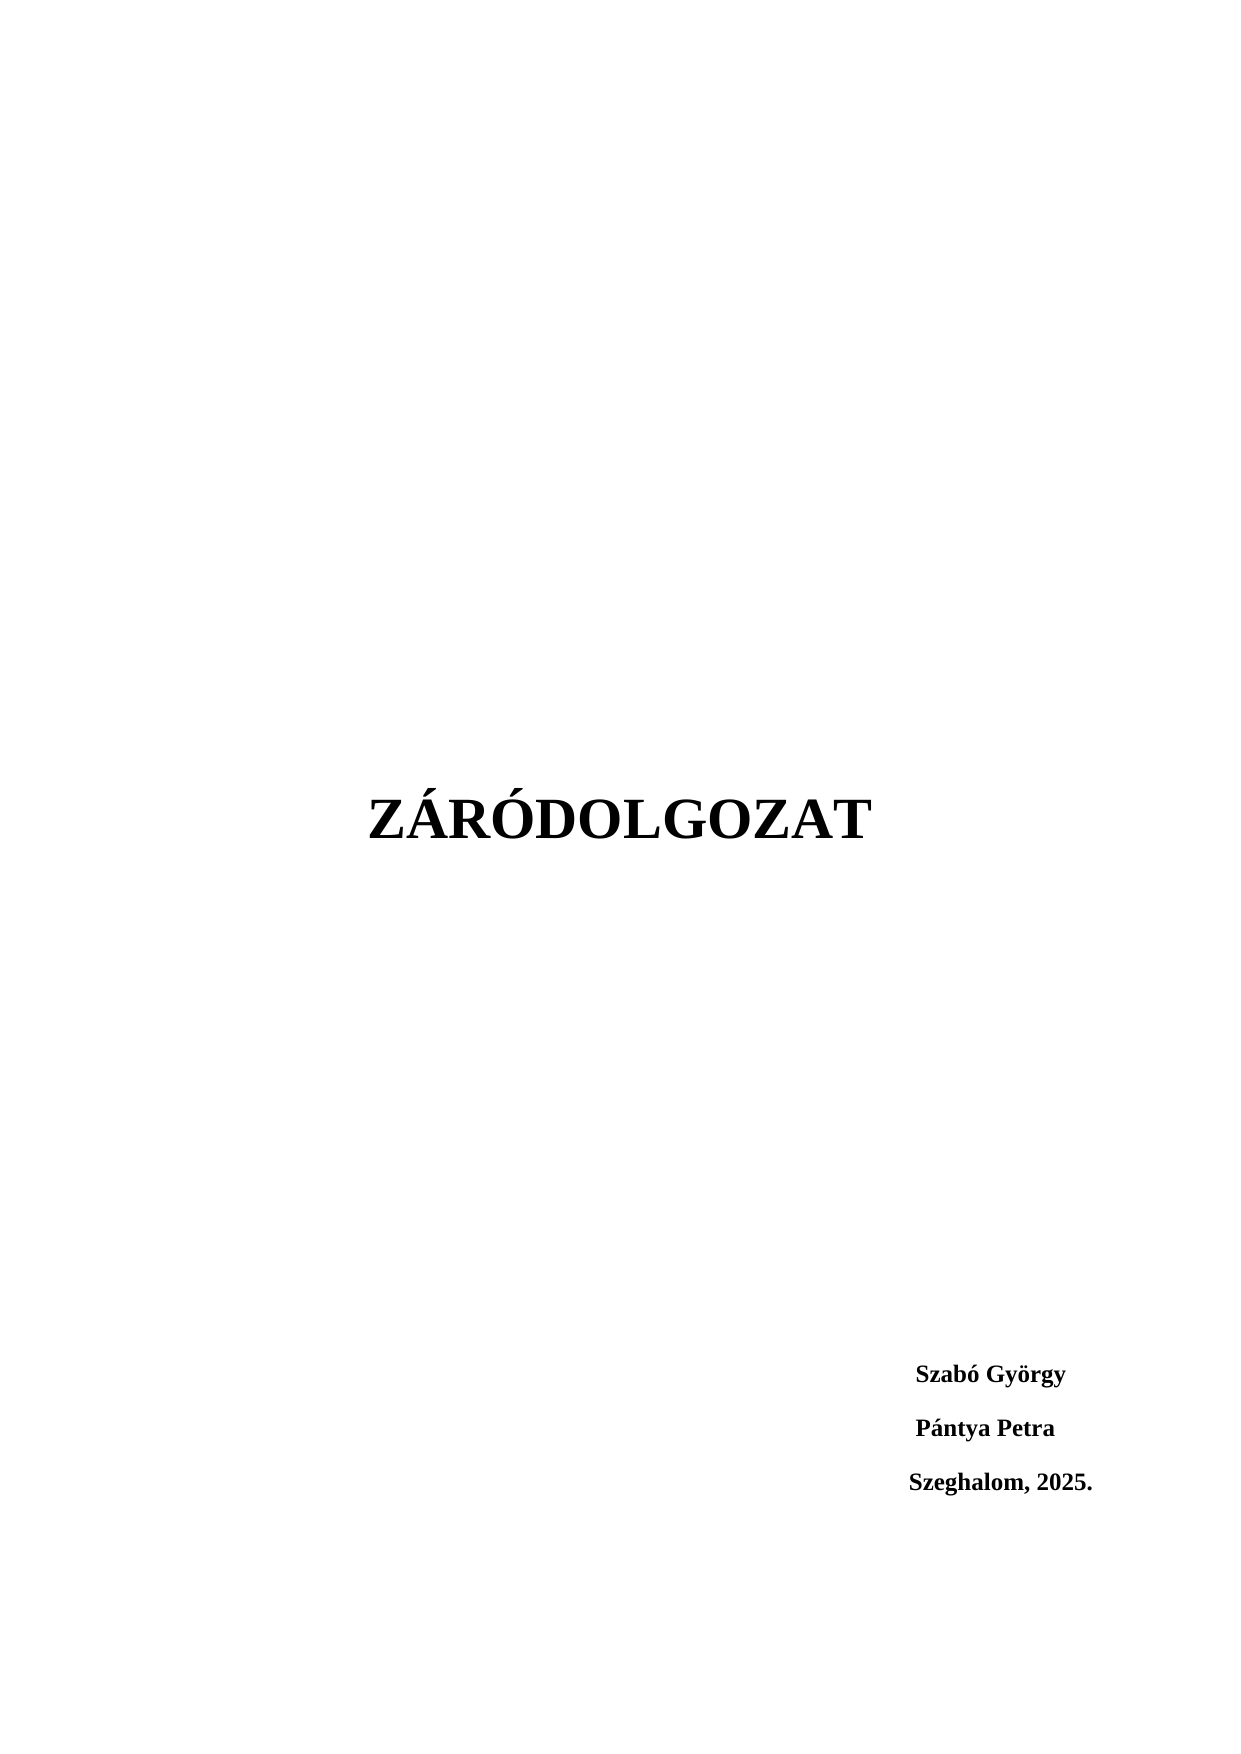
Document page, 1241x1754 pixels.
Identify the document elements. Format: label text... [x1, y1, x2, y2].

text ZÁRÓDOLGOZAT [148, 784, 1093, 851]
text Szeghalom, 2025. [871, 1467, 1093, 1495]
text Pántya Petra [915, 1413, 1152, 1442]
text Szabó György [915, 1359, 1137, 1388]
